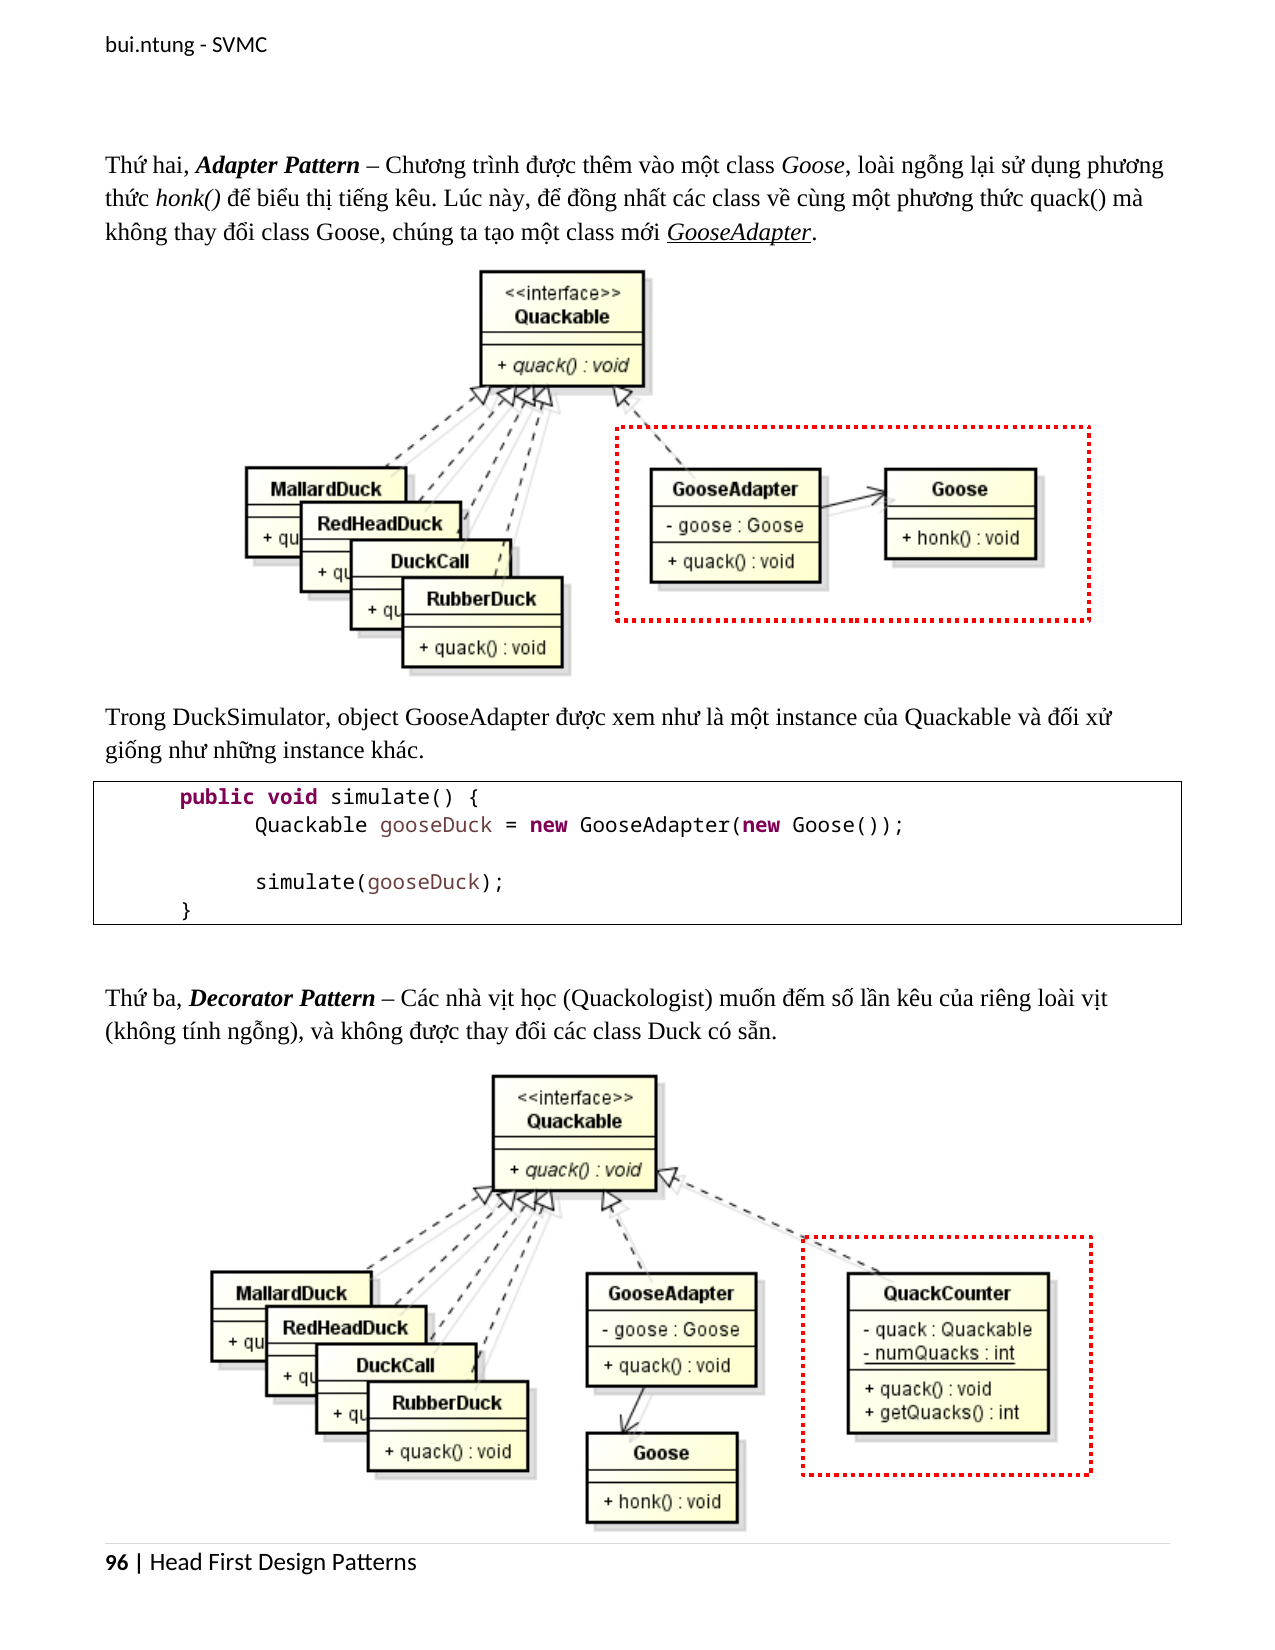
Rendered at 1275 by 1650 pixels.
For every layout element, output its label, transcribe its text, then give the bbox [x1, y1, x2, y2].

text Thứ ba, Decorator Pattern – Các nhà vịt học (Quackologist) muốn đếm số lần kêu của riêng loài vịt (không tính ngỗng), và không được thay đổi các class Duck có sẵn. [105, 983, 1170, 1045]
text Thứ hai, Adapter Pattern – Chương trình được thêm vào một class Goose, loài ngỗng lại sử dụng phương thức honk() để biểu thị tiếng kêu. Lúc này, để đồng nhất các class về cùng một phương thức quack() mà không thay đổi class Goose, chúng ta tạo một class mới GooseAdapter. [105, 151, 1170, 245]
picture [184, 1061, 1091, 1543]
text Trong DuckSimulator, object GooseAdapter được xem như là một instance của Quackable và đối xử giống như những instance khác. [105, 702, 1170, 764]
table_header public void simulate() { Quackable gooseDuck = new GooseAdapter(new Goose()); simulate(gooseDuck); } [94, 782, 1181, 924]
picture [214, 262, 1061, 686]
